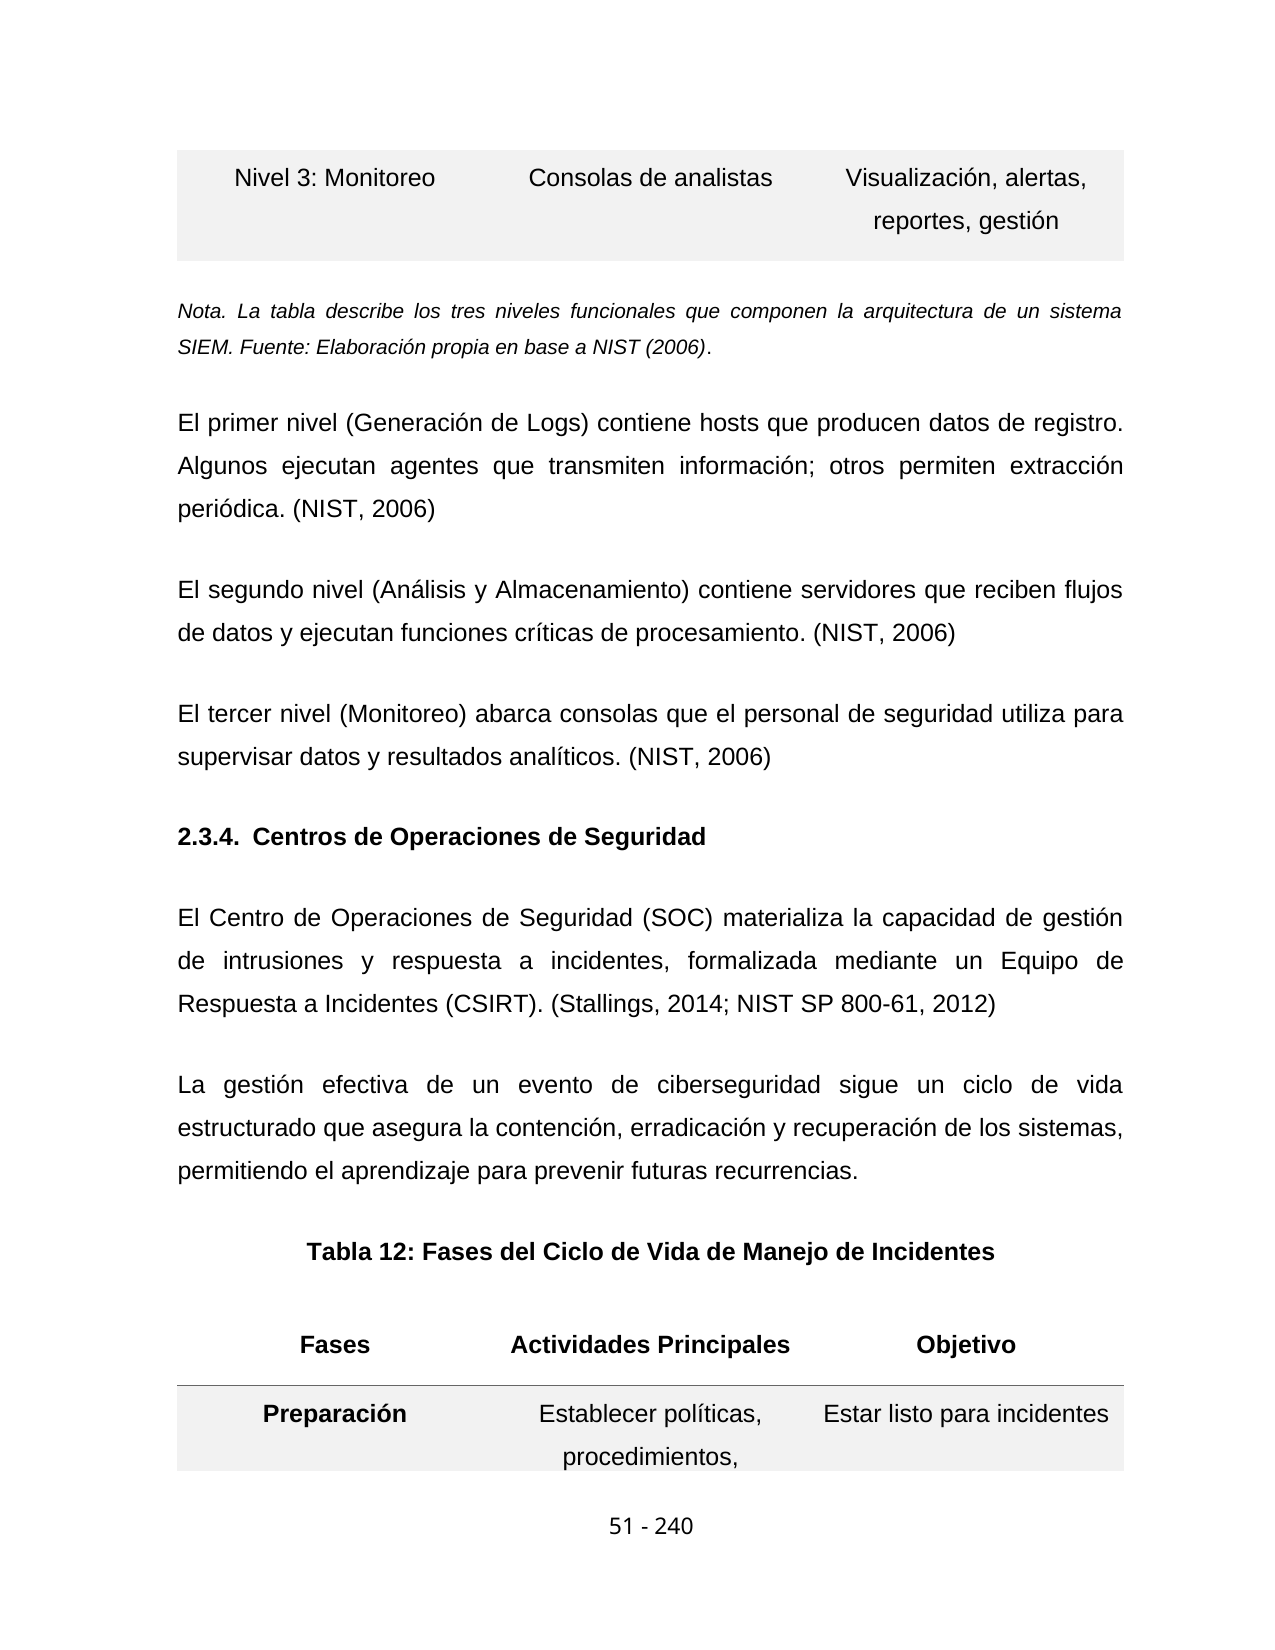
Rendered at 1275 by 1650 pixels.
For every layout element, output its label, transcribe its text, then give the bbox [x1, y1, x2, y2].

text El Centro de Operaciones de Seguridad (SOC) materializa la capacidad de gestión de intrusiones y respuesta a incidentes, formalizada mediante un Equipo de Respuesta a Incidentes (CSIRT). (Stallings, 2014; NIST SP 800-61, 2012) [177, 903, 1125, 1018]
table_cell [493, 1386, 808, 1471]
table_cell Consolas de analistas [493, 150, 808, 261]
table_cell Nivel 3: Monitoreo [177, 150, 493, 261]
text La gestión efectiva de un evento de ciberseguridad sigue un ciclo de vida estructurado que asegura la contención, erradicación y recuperación de los sistemas, permitiendo el aprendizaje para prevenir futuras recurrencias. [177, 1070, 1125, 1185]
table_header Actividades Principales [493, 1318, 808, 1385]
text Nota. La tabla describe los tres niveles funcionales que componen la arquitectura de un sistema SIEM. Fuente: Elaboración propia en base a NIST (2006). [177, 299, 1125, 358]
table_header Fases [177, 1318, 493, 1385]
text Tabla 12: Fases del Ciclo de Vida de Manejo de Incidentes [177, 1237, 1125, 1266]
text Centros de Operaciones de Seguridad [177, 822, 1125, 851]
table_cell Preparación [177, 1386, 493, 1471]
text El primer nivel (Generación de Logs) contiene hosts que producen datos de registro. Algunos ejecutan agentes que transmiten información; otros permiten extracción periódica. (NIST, 2006) [177, 408, 1125, 523]
table_header Objetivo [808, 1318, 1124, 1385]
table_cell Visualización, alertas, reportes, gestión [808, 150, 1124, 261]
text El tercer nivel (Monitoreo) abarca consolas que el personal de seguridad utiliza para supervisar datos y resultados analíticos. (NIST, 2006) [177, 699, 1125, 771]
text El segundo nivel (Análisis y Almacenamiento) contiene servidores que reciben flujos de datos y ejecutan funciones críticas de procesamiento. (NIST, 2006) [177, 575, 1125, 647]
table_cell Estar listo para incidentes [808, 1386, 1124, 1471]
